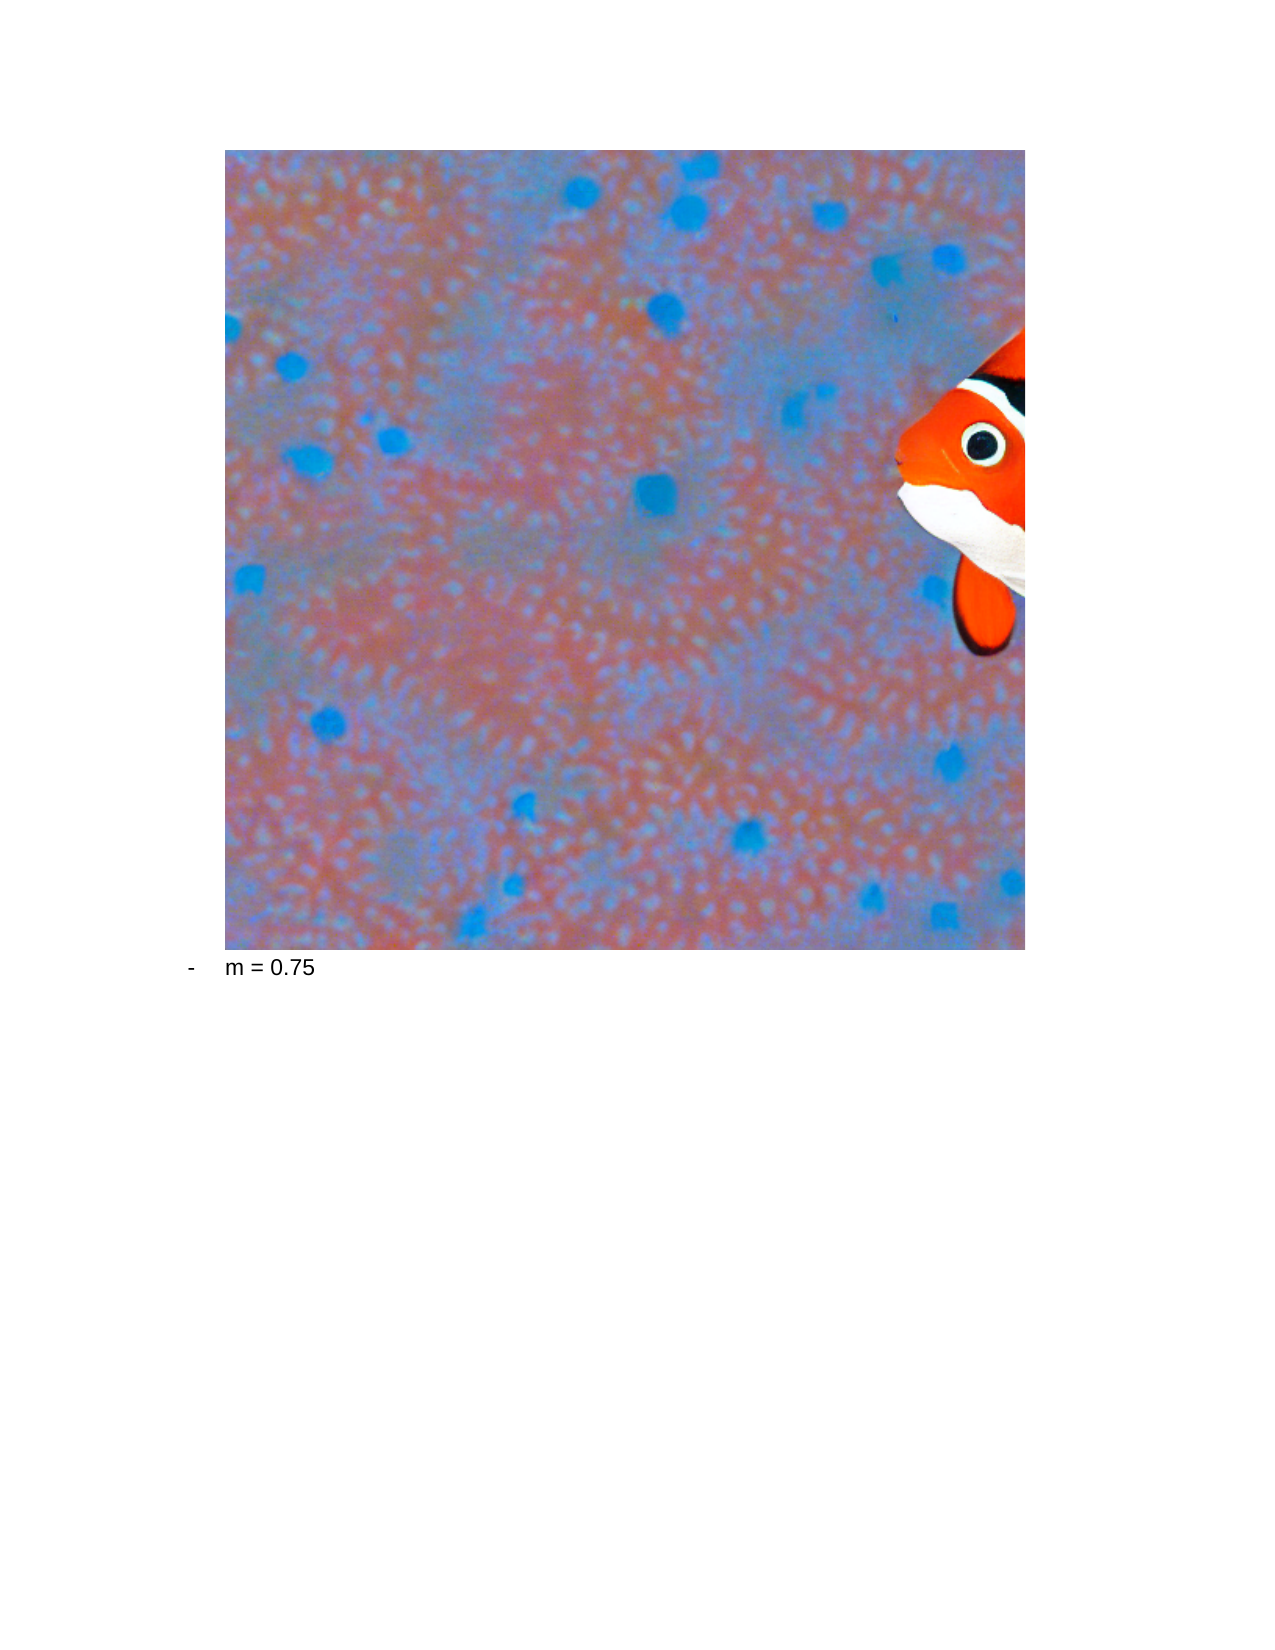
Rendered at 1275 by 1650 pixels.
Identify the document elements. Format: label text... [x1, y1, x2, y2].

list m = 0.75 [187, 954, 1125, 980]
picture [225, 150, 1025, 950]
